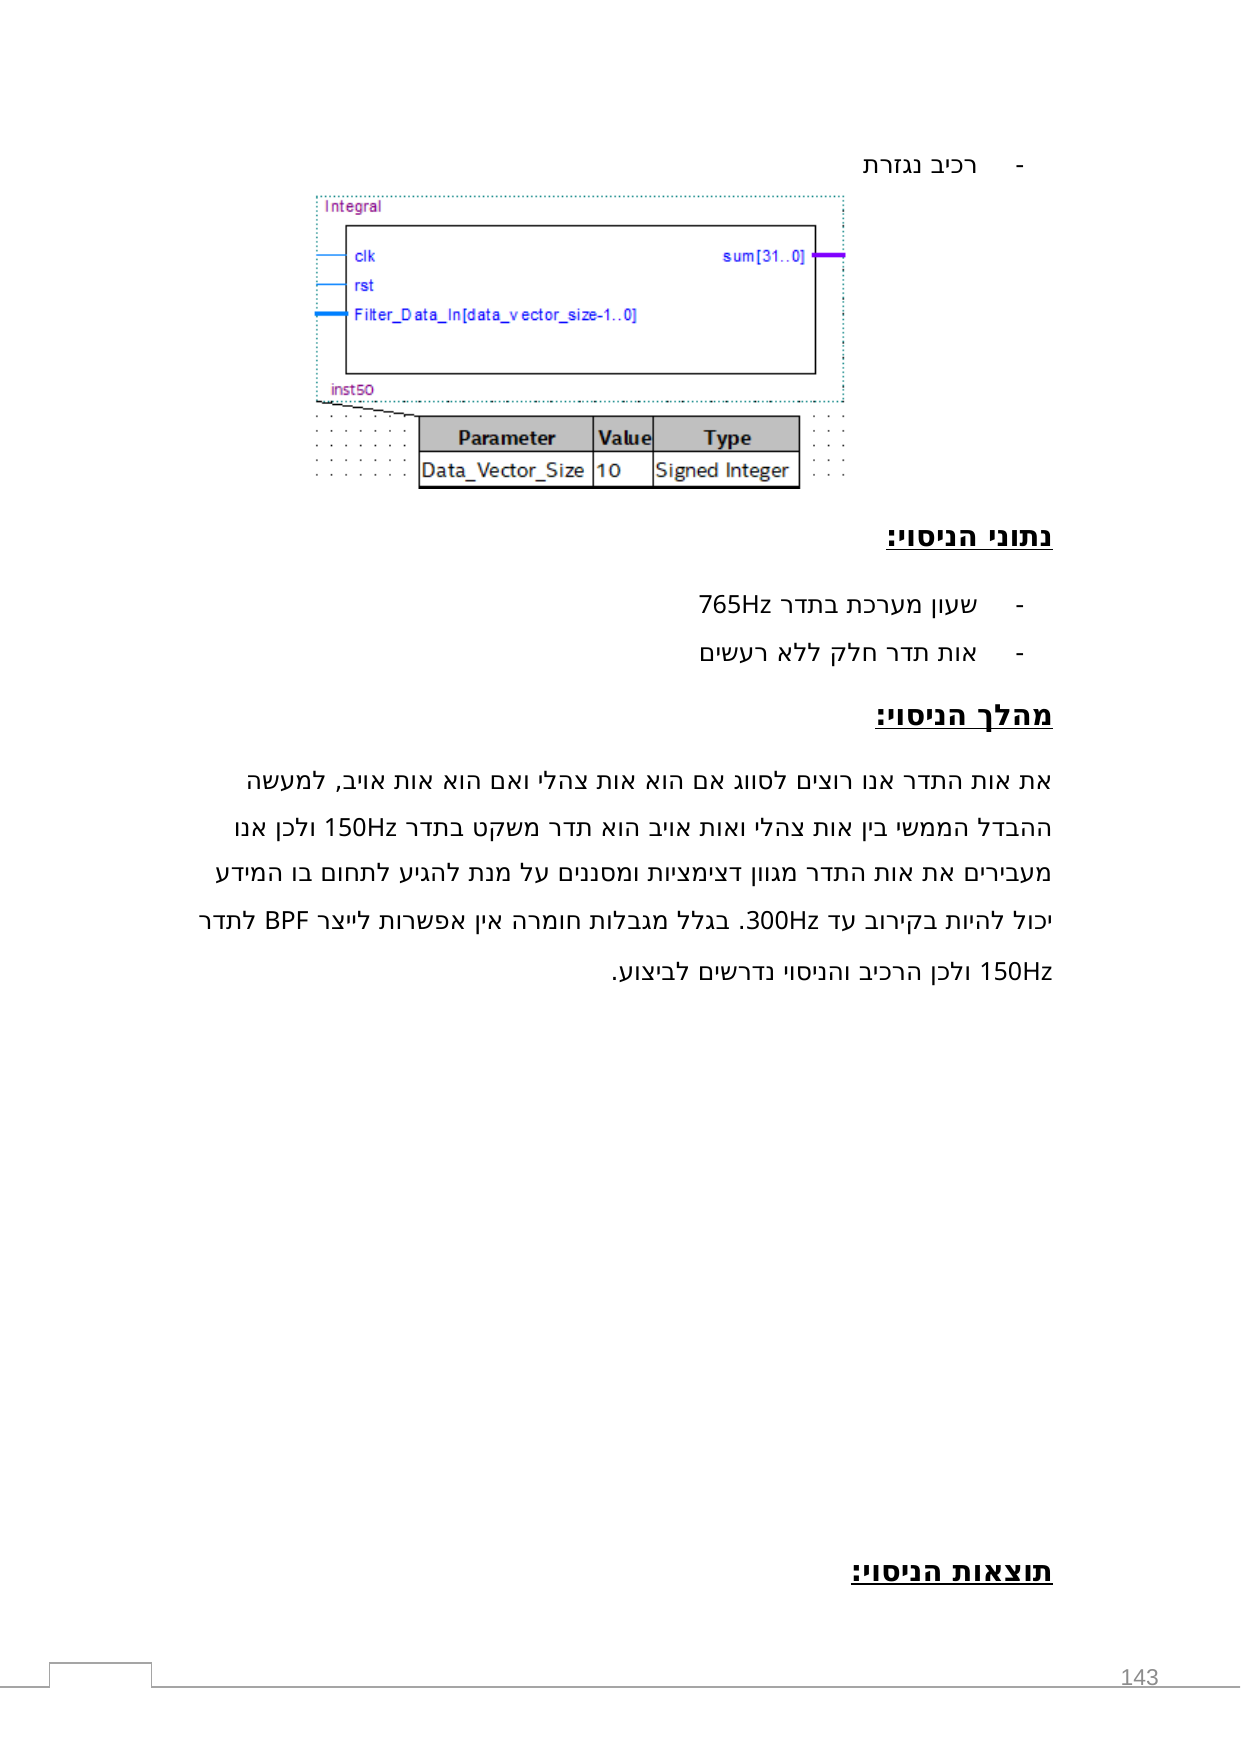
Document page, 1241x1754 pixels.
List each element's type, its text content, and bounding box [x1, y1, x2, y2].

picture [312, 193, 853, 489]
text את אות התדר אנו רוצים לסווג אם הוא אות צהלי ואם הוא אות אויב, למעשה ההבדל הממשי בין אות צהלי ואות אויב הוא תדר משקט בתדר 150Hz ולכן אנו מעבירים את אות התדר מגוון דצימציות ומסננים על מנת להגיע לתחום בו המידע יכול להיות בקירוב עד 300Hz. בגלל מגבלות חומרה אין אפשרות לייצר BPF לתדר 150Hz ולכן הרכיב והניסוי נדרשים לביצוע. [187, 766, 1053, 987]
list אות תדר חלק ללא רעשים [187, 638, 1015, 667]
text תוצאות הניסוי: [187, 1554, 1053, 1588]
text נתוני הניסוי: [187, 519, 1053, 553]
text מהלך הניסוי: [187, 699, 1053, 733]
list שעון מערכת בתדר 765Hz [187, 587, 1015, 621]
list רכיב נגזרת [187, 150, 1015, 179]
